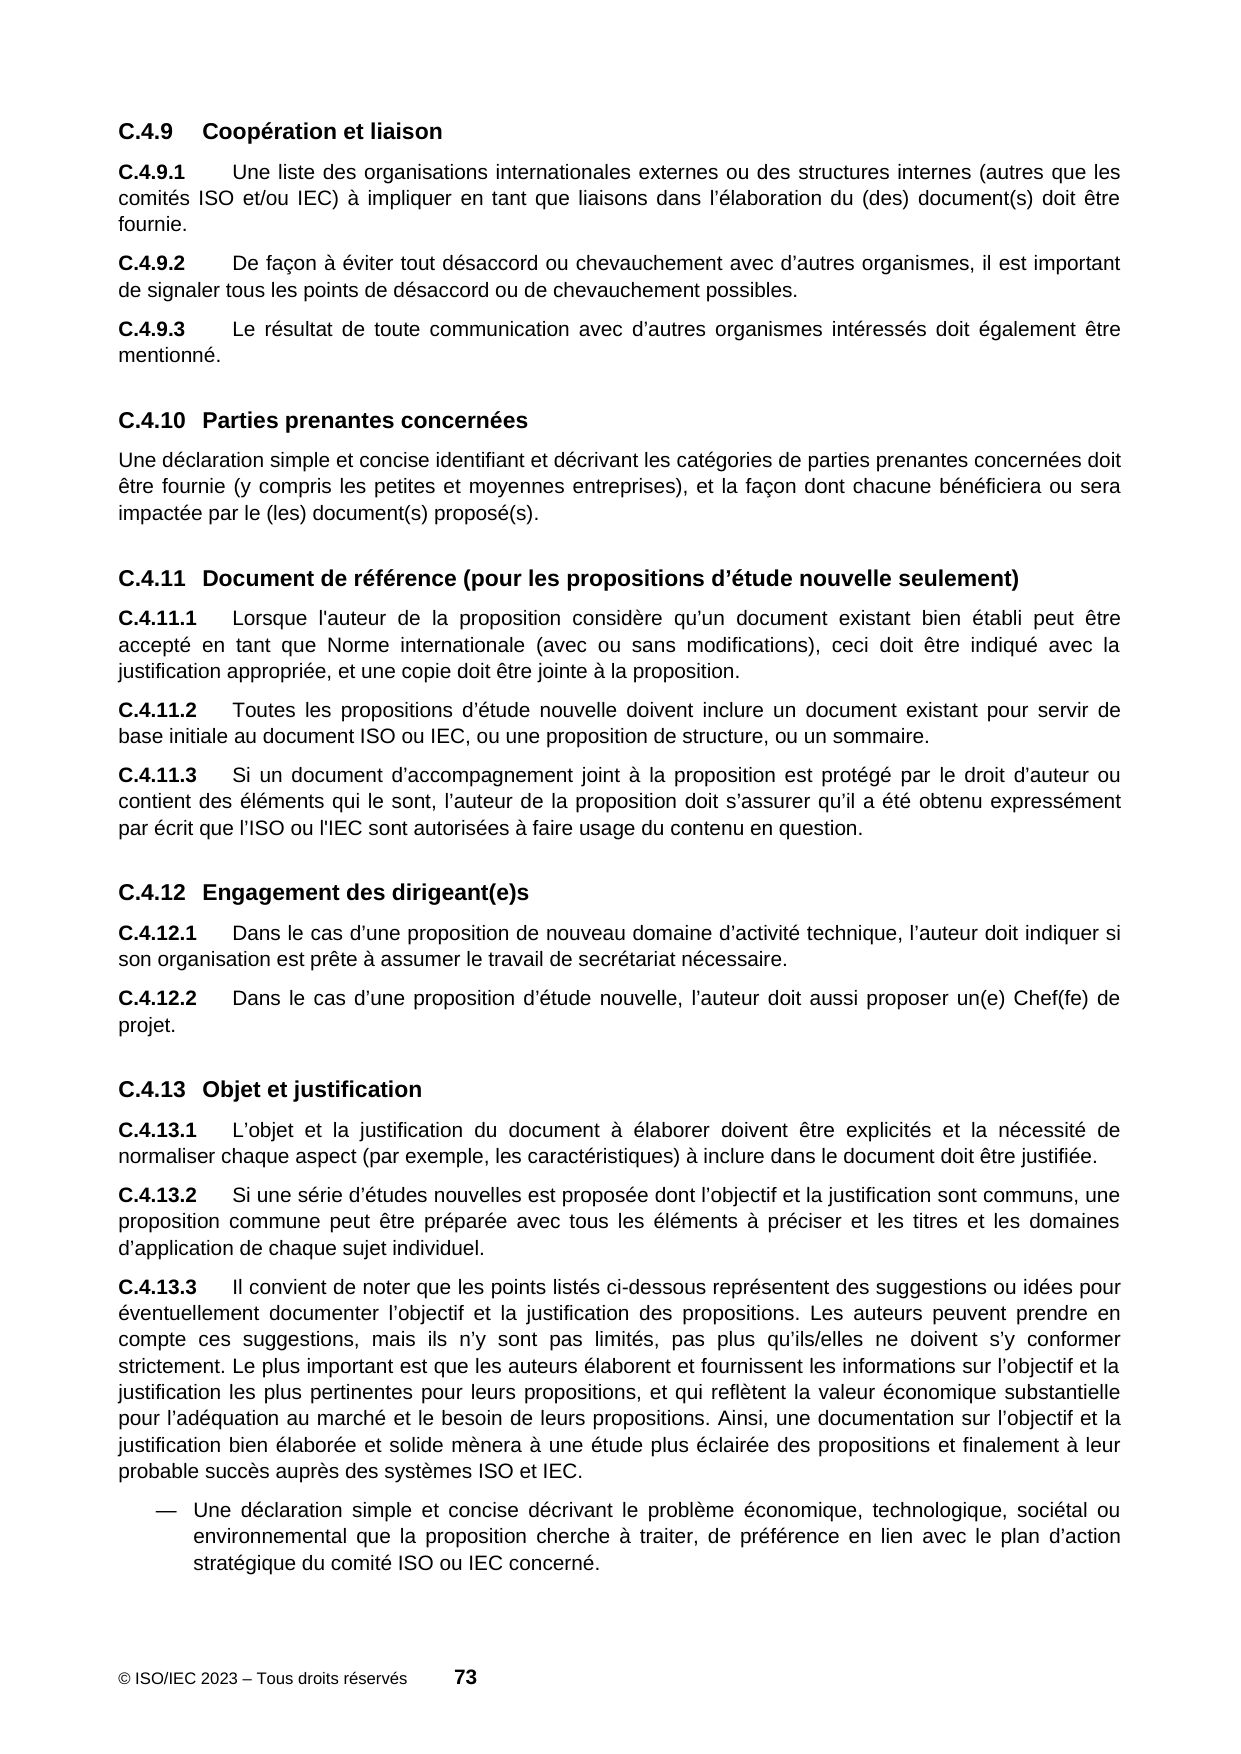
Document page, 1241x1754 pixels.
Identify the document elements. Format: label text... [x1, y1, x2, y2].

list Une déclaration simple et concise décrivant le problème économique, technologique, sociétal ou environnemental que la proposition cherche à traiter, de préférence en lien avec le plan d’action stratégique du comité ISO ou IEC concerné. [156, 1498, 1122, 1574]
text C.4.9.3 Le résultat de toute communication avec d’autres organismes intéressés doit également être mentionné. [118, 316, 1122, 367]
text Une déclaration simple et concise identifiant et décrivant les catégories de parties prenantes concernées doit être fournie (y compris les petites et moyennes entreprises), et la façon dont chacune bénéficiera ou sera impactée par le (les) document(s) proposé(s). [118, 448, 1122, 525]
text C.4.12.2 Dans le cas d’une proposition d’étude nouvelle, l’auteur doit aussi proposer un(e) Chef(fe) de projet. [118, 986, 1122, 1036]
text C.4.11.2 Toutes les propositions d’étude nouvelle doivent inclure un document existant pour servir de base initiale au document ISO ou IEC, ou une proposition de structure, ou un sommaire. [118, 698, 1122, 748]
text C.4.13.2 Si une série d’études nouvelles est proposée dont l’objectif et la justification sont communs, une proposition commune peut être préparée avec tous les éléments à préciser et les titres et les domaines d’application de chaque sujet individuel. [118, 1183, 1122, 1259]
text Parties prenantes concernées [118, 407, 1122, 433]
text Coopération et liaison [118, 118, 1122, 144]
text Document de référence (pour les propositions d’étude nouvelle seulement) [118, 564, 1122, 591]
text Engagement des dirigeant(e)s [118, 879, 1122, 906]
text C.4.13.3 Il convient de noter que les points listés ci-dessous représentent des suggestions ou idées pour éventuellement documenter l’objectif et la justification des propositions. Les auteurs peuvent prendre en compte ces suggestions, mais ils n’y sont pas limités, pas plus qu’ils/elles ne doivent s’y conformer strictement. Le plus important est que les auteurs élaborent et fournissent les informations sur l’objectif et la justification les plus pertinentes pour leurs propositions, et qui reflètent la valeur économique substantielle pour l’adéquation au marché et le besoin de leurs propositions. Ainsi, une documentation sur l’objectif et la justification bien élaborée et solide mènera à une étude plus éclairée des propositions et finalement à leur probable succès auprès des systèmes ISO et IEC. [118, 1274, 1122, 1483]
text C.4.13.1 L’objet et la justification du document à élaborer doivent être explicités et la nécessité de normaliser chaque aspect (par exemple, les caractéristiques) à inclure dans le document doit être justifiée. [118, 1118, 1122, 1168]
text Objet et justification [118, 1076, 1122, 1103]
text C.4.11.3 Si un document d’accompagnement joint à la proposition est protégé par le droit d’auteur ou contient des éléments qui le sont, l’auteur de la proposition doit s’assurer qu’il a été obtenu expressément par écrit que l’ISO ou l'IEC sont autorisées à faire usage du contenu en question. [118, 763, 1122, 839]
text C.4.12.1 Dans le cas d’une proposition de nouveau domaine d’activité technique, l’auteur doit indiquer si son organisation est prête à assumer le travail de secrétariat nécessaire. [118, 921, 1122, 971]
text C.4.9.2 De façon à éviter tout désaccord ou chevauchement avec d’autres organismes, il est important de signaler tous les points de désaccord ou de chevauchement possibles. [118, 251, 1122, 301]
text C.4.9.1 Une liste des organisations internationales externes ou des structures internes (autres que les comités ISO et/ou IEC) à impliquer en tant que liaisons dans l’élaboration du (des) document(s) doit être fournie. [118, 159, 1122, 236]
text C.4.11.1 Lorsque l'auteur de la proposition considère qu’un document existant bien établi peut être accepté en tant que Norme internationale (avec ou sans modifications), ceci doit être indiqué avec la justification appropriée, et une copie doit être jointe à la proposition. [118, 606, 1122, 683]
